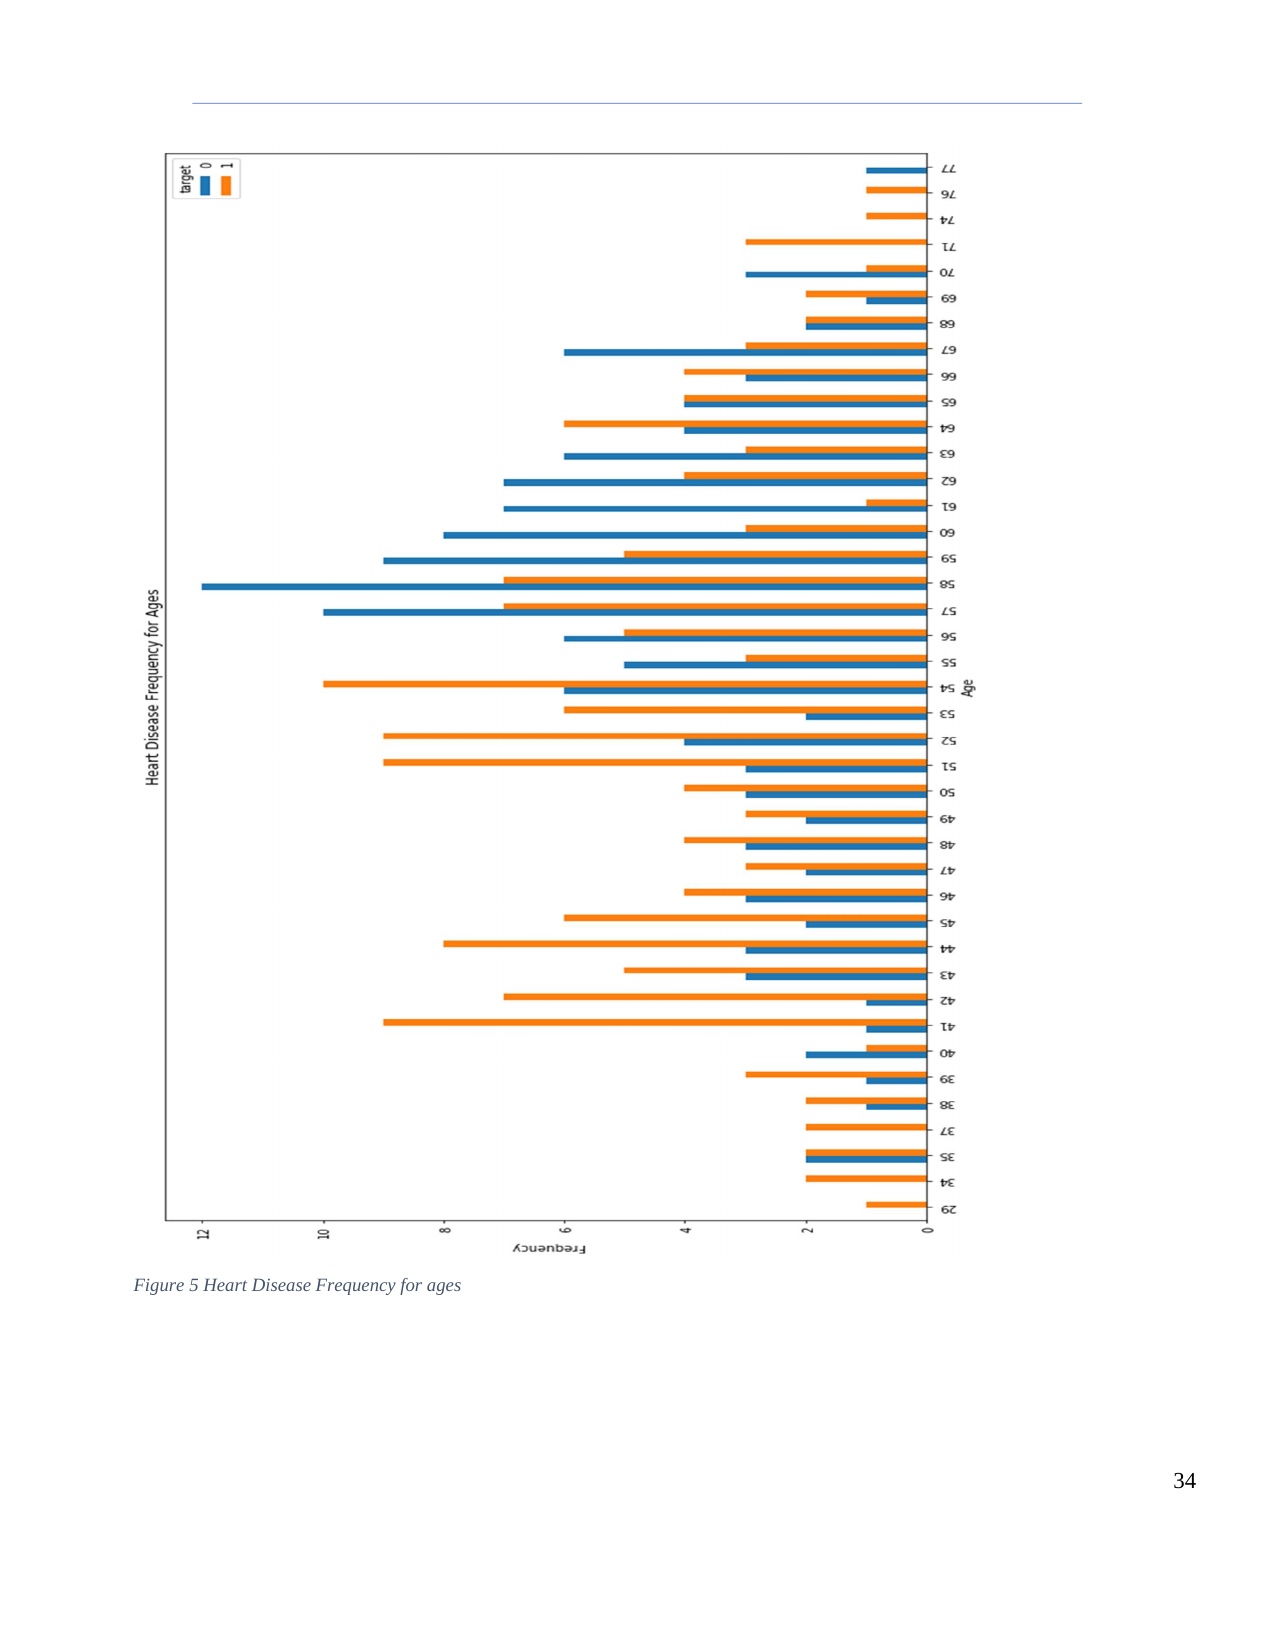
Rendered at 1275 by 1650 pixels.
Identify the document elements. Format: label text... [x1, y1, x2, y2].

picture [133, 145, 983, 1261]
text Figure 5 Heart Disease Frequency for ages [133, 1273, 1196, 1295]
